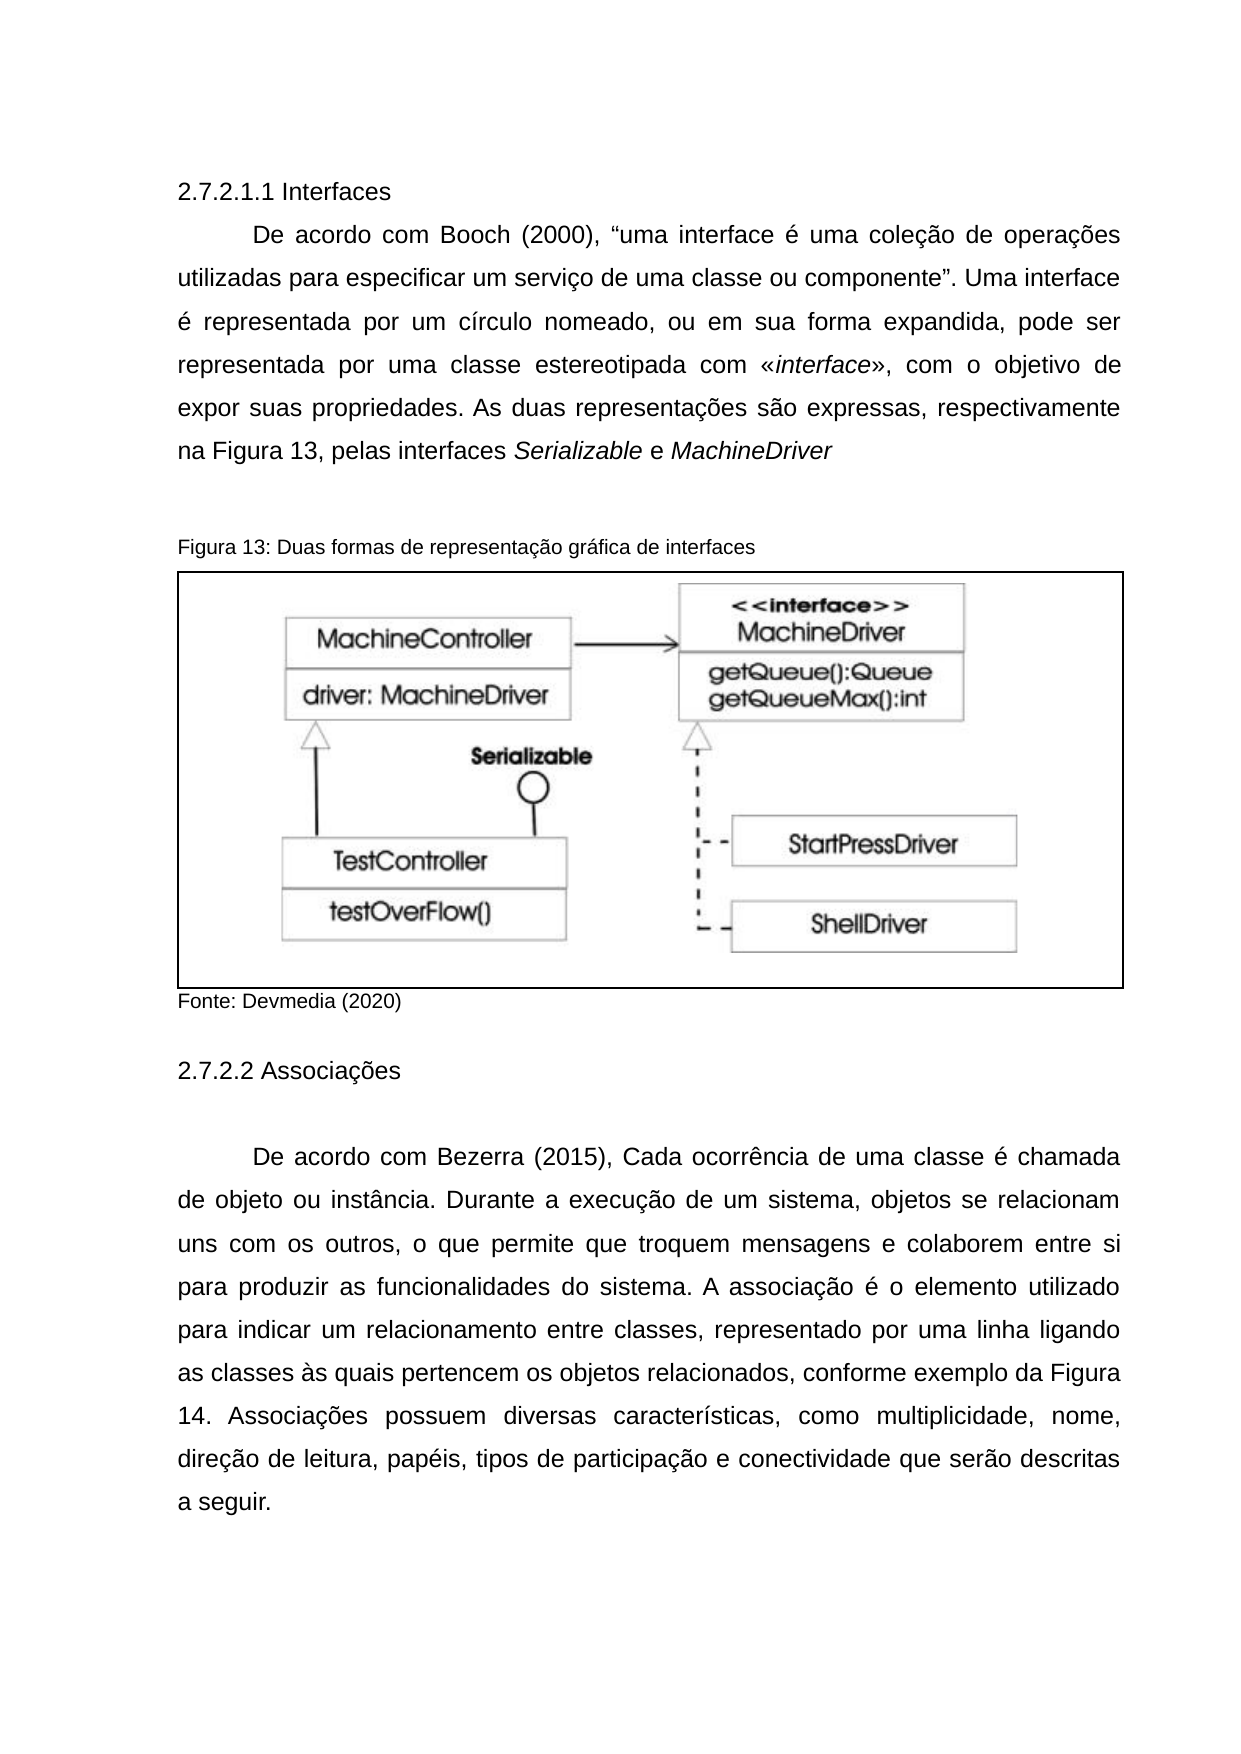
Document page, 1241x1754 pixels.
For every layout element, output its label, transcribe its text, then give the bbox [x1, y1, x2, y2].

picture [281, 583, 1018, 953]
text Figura 13: Duas formas de representação gráfica de interfaces [177, 535, 1122, 559]
subtitle 2.7.2.1.1 Interfaces [177, 177, 1122, 206]
text De acordo com Booch (2000), “uma interface é uma coleção de operações utilizadas para especificar um serviço de uma classe ou componente”. Uma interface é representada por um círculo nomeado, ou em sua forma expandida, pode ser representada por uma classe estereotipada com «interface», com o objetivo de expor suas propriedades. As duas representações são expressas, respectivamente na Figura 13, pelas interfaces Serializable e MachineDriver [177, 220, 1122, 465]
text De acordo com Bezerra (2015), Cada ocorrência de uma classe é chamada de objeto ou instância. Durante a execução de um sistema, objetos se relacionam uns com os outros, o que permite que troquem mensagens e colaborem entre si para produzir as funcionalidades do sistema. A associação é o elemento utilizado para indicar um relacionamento entre classes, representado por uma linha ligando as classes às quais pertencem os objetos relacionados, conforme exemplo da Figura 14. Associações possuem diversas características, como multiplicidade, nome, direção de leitura, papéis, tipos de participação e conectividade que serão descritas a seguir. [177, 1142, 1122, 1516]
text Fonte: Devmedia (2020) [177, 989, 1122, 1013]
table_header [179, 573, 1122, 987]
subtitle 2.7.2.2 Associações [177, 1056, 1122, 1085]
